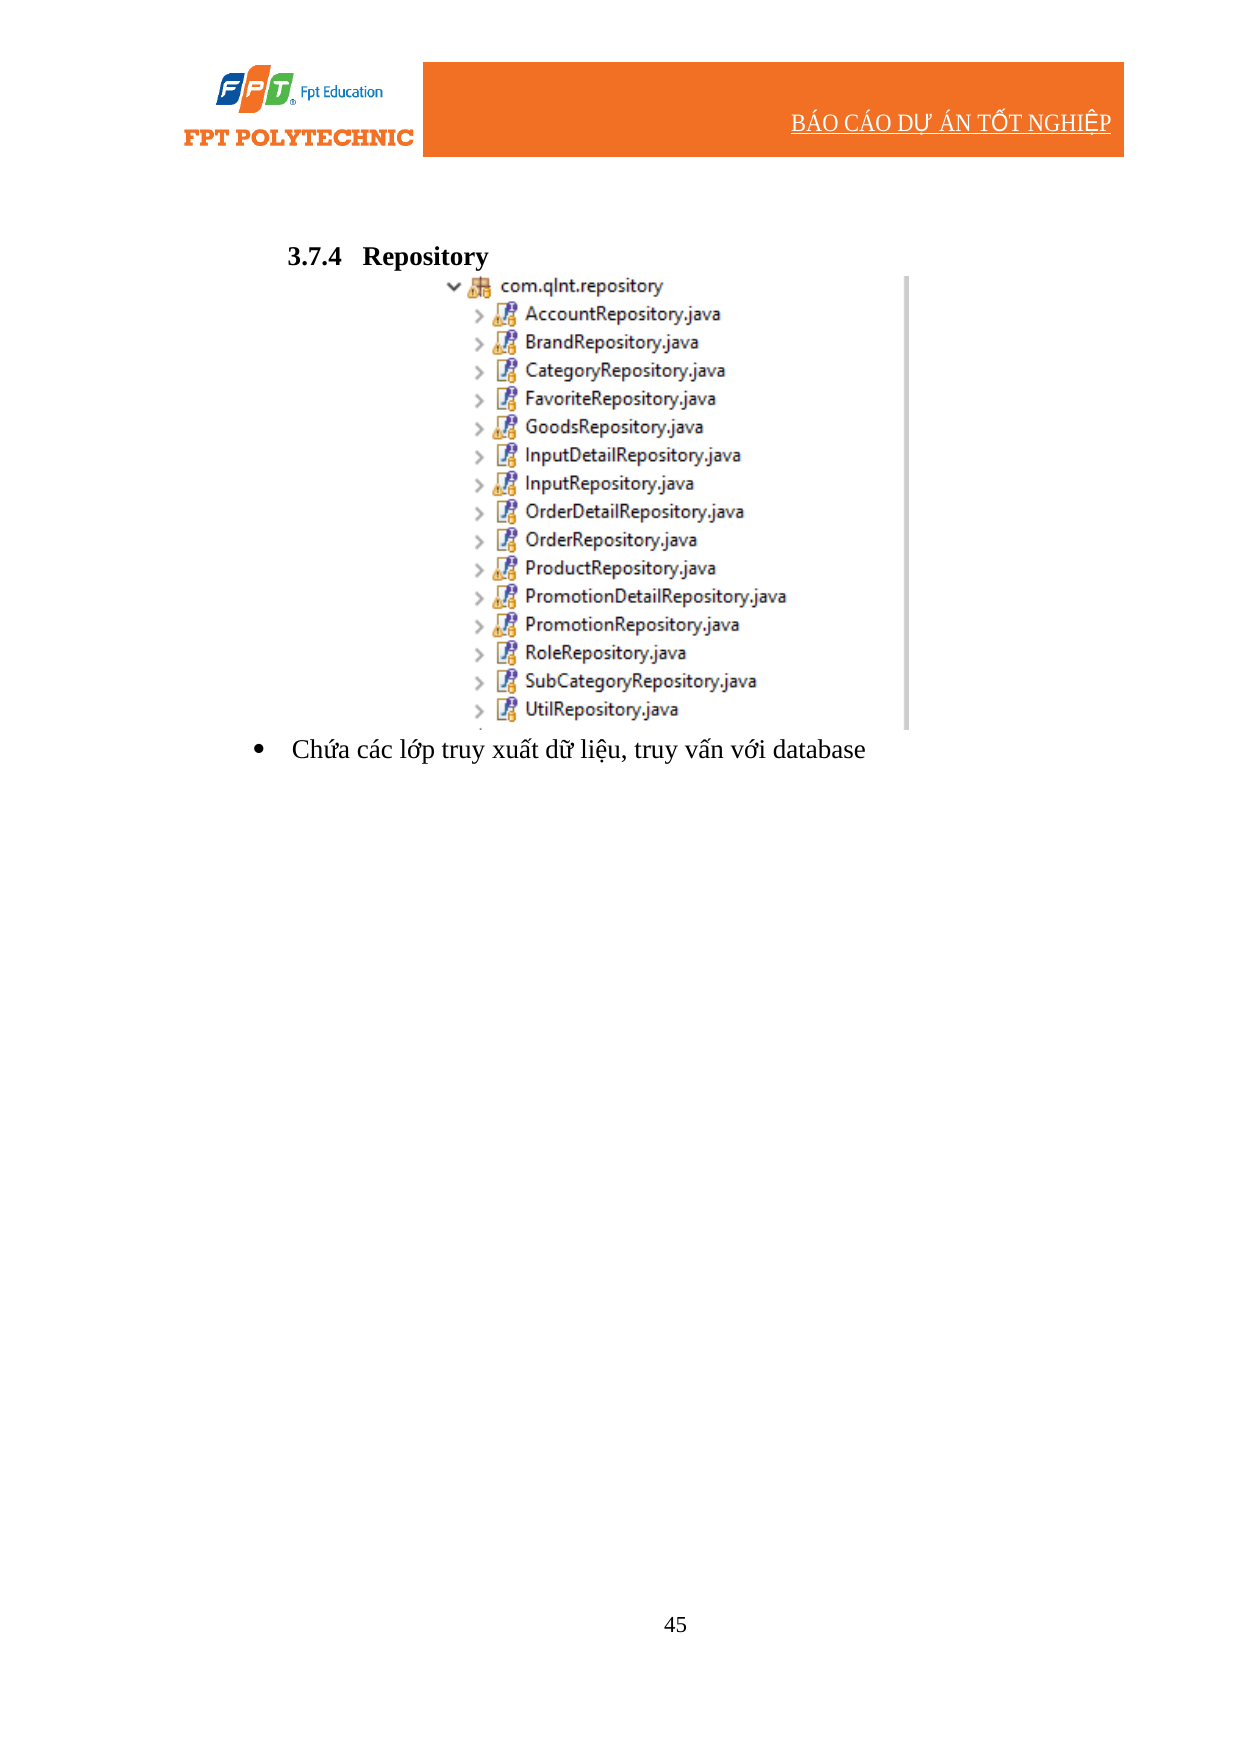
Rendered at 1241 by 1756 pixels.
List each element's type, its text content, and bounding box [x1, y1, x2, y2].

list Chứa các lớp truy xuất dữ liệu, truy vấn với database [254, 733, 1116, 764]
picture [441, 276, 909, 730]
subtitle Repository [287, 240, 1209, 271]
picture [184, 65, 414, 146]
